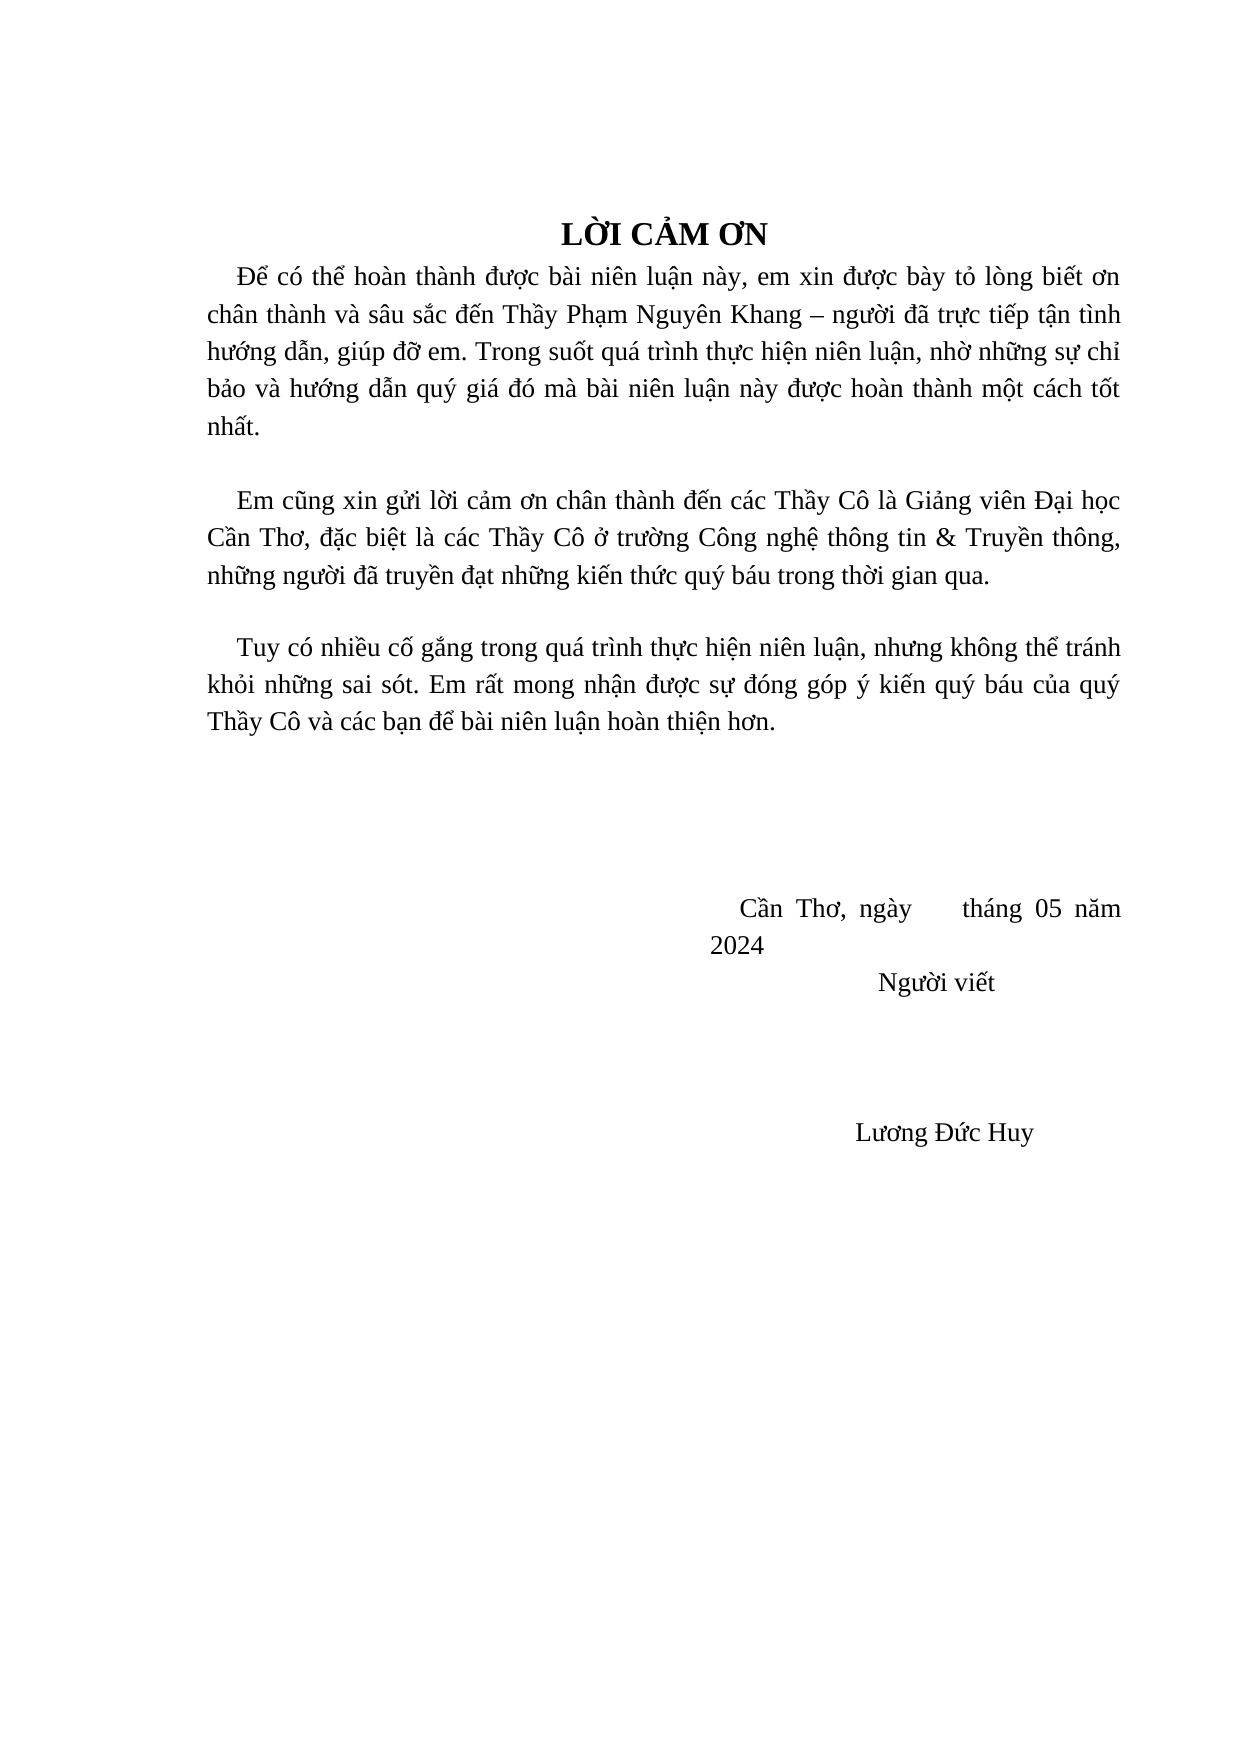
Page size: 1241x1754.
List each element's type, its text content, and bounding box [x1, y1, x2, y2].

text LỜI CẢM ƠN [207, 214, 1122, 253]
text Người viết [858, 967, 1122, 998]
text Em cũng xin gửi lời cảm ơn chân thành đến các Thầy Cô là Giảng viên Đại học Cần Thơ, đặc biệt là các Thầy Cô ở trường Công nghệ thông tin & Truyền thông, những người đã truyền đạt những kiến thức quý báu trong thời gian qua. [207, 484, 1122, 590]
text Cần Thơ, ngày tháng 05 năm 2024 [710, 892, 1122, 960]
text Tuy có nhiều cố gắng trong quá trình thực hiện niên luận, nhưng không thể tránh khỏi những sai sót. Em rất mong nhận được sự đóng góp ý kiến quý báu của quý Thầy Cô và các bạn để bài niên luận hoàn thiện hơn. [207, 631, 1122, 737]
text Lương Đức Huy [828, 1116, 1122, 1147]
text Để có thể hoàn thành được bài niên luận này, em xin được bày tỏ lòng biết ơn chân thành và sâu sắc đến Thầy Phạm Nguyên Khang – người đã trực tiếp tận tình hướng dẫn, giúp đỡ em. Trong suốt quá trình thực hiện niên luận, nhờ những sự chỉ bảo và hướng dẫn quý giá đó mà bài niên luận này được hoàn thành một cách tốt nhất. [207, 260, 1122, 441]
